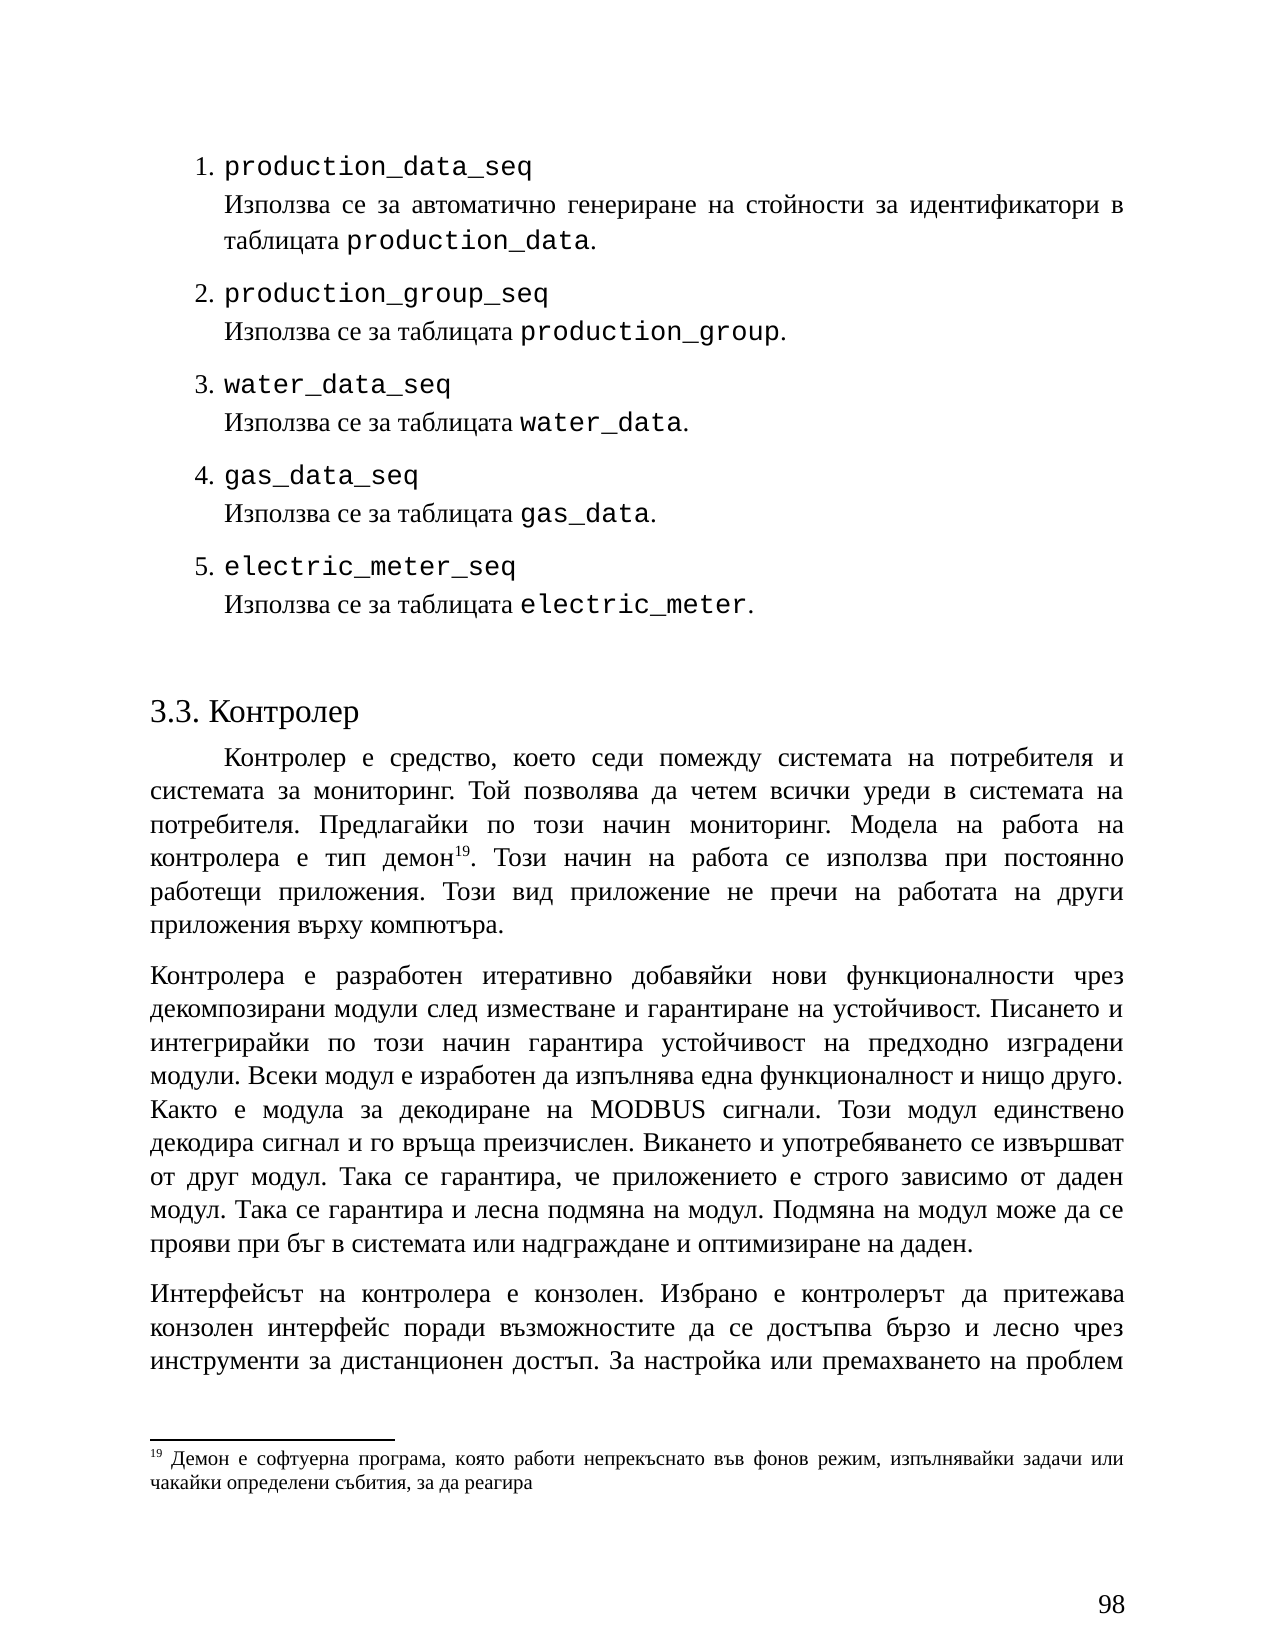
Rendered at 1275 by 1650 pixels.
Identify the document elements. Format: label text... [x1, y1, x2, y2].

text Контролер е средство, което седи помежду системата на потребителя и системата за мониторинг. Той позволява да четем всички уреди в системата на потребителя. Предлагайки по този начин мониторинг. Модела на работа на контролера е тип демон. Този начин на работа се използва при постоянно работещи приложения. Този вид приложение не пречи на работата на други приложения върху компютъра. [150, 741, 1125, 940]
list production_data_seq Използва се за автоматично генериране на стойности за идентификатори в таблицата production_data. [194, 150, 1125, 257]
text Контролера е разработен итеративно добавяйки нови функционалности чрез декомпозирани модули след изместване и гарантиране на устойчивост. Писането и интегрирайки по този начин гарантира устойчивост на предходно изградени модули. Всеки модул е изработен да изпълнява една функционалност и нищо друго. Както е модула за декодиране на MODBUS сигнали. Този модул единствено декодира сигнал и го връща преизчислен. Викането и употребяването се извършват от друг модул. Така се гарантира, че приложението е строго зависимо от даден модул. Така се гарантира и лесна подмяна на модул. Подмяна на модул може да се прояви при бъг в системата или надграждане и оптимизиране на даден. [150, 959, 1125, 1258]
subtitle 3.3. Контролер [150, 691, 1125, 729]
list electric_meter_seq Използва се за таблицата electric_meter. [194, 550, 1125, 621]
list gas_data_seq Използва се за таблицата gas_data. [194, 459, 1125, 530]
list production_group_seq Използва се за таблицата production_group. [194, 277, 1125, 348]
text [150, 1277, 1125, 1376]
list water_data_seq Използва се за таблицата water_data. [194, 368, 1125, 439]
